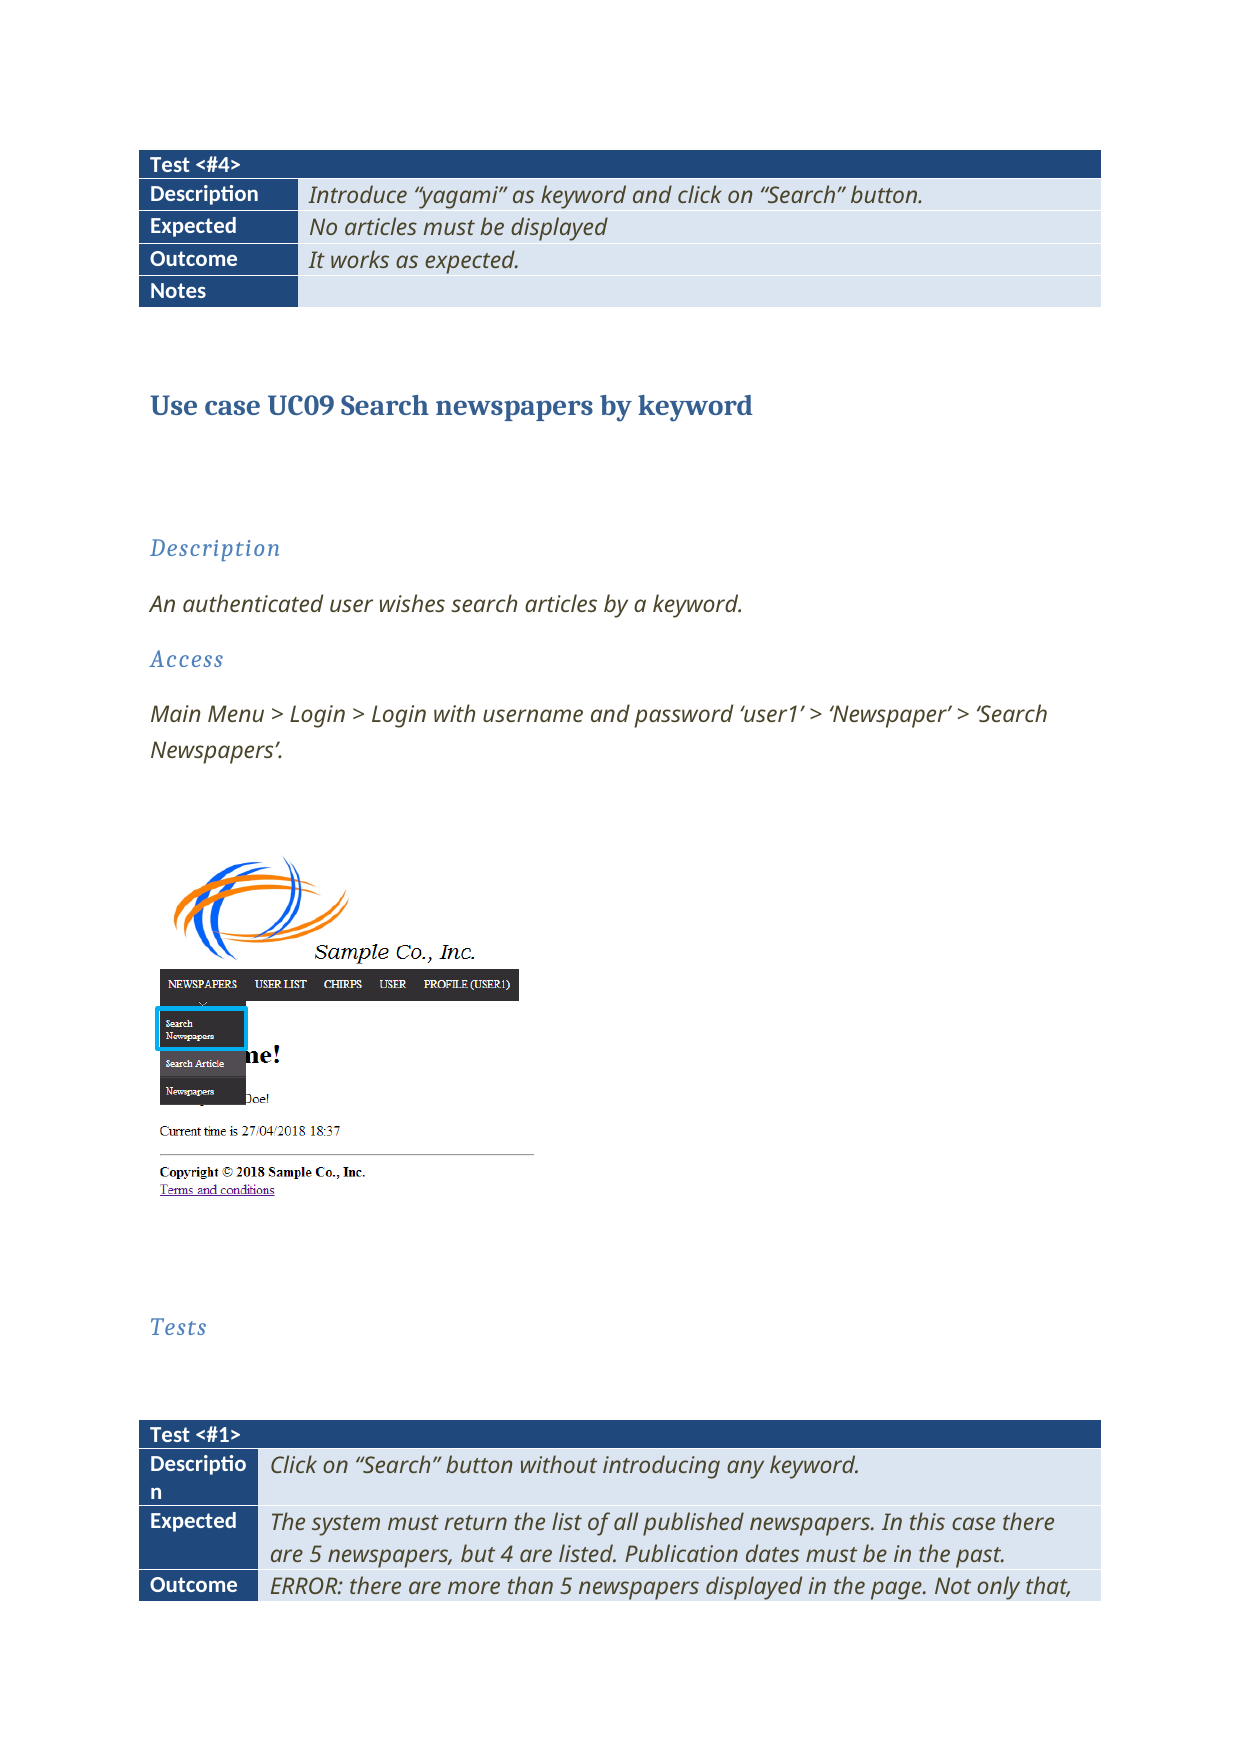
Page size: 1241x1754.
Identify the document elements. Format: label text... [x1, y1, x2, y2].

table_cell Expected [139, 1506, 258, 1569]
text Main Menu > Login > Login with username and password ‘user1’ > ‘Newspaper’ > ‘Search Newspapers’. [150, 698, 1090, 766]
table_header Test <#1> [139, 1420, 1101, 1448]
table_cell The system must return the list of all published newspapers. In this case there are 5 newspapers, but 4 are listed. Publication dates must be in the past. [258, 1506, 1101, 1569]
table_cell Introduce “yagami” as keyword and click on “Search” button. [298, 179, 1101, 210]
subtitle Access [150, 644, 1090, 673]
table_cell [298, 276, 1101, 307]
table_cell It works as expected. [298, 244, 1101, 275]
table_cell Outcome [139, 1570, 258, 1601]
subtitle Description [150, 534, 1090, 563]
table_cell Notes [139, 276, 298, 307]
table_cell Description [139, 179, 298, 210]
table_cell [258, 1570, 1101, 1601]
table_cell Expected [139, 211, 298, 243]
table_header Test <#4> [139, 150, 1101, 178]
table_cell Outcome [139, 244, 298, 275]
subtitle Tests [150, 1312, 1090, 1341]
text An authenticated user wishes search articles by a keyword. [150, 588, 1090, 619]
table_cell No articles must be displayed [298, 211, 1101, 243]
table_cell Description [139, 1449, 258, 1505]
table_cell Click on “Search” button without introducing any keyword. [258, 1449, 1101, 1505]
subtitle Use case UC09 Search newspapers by keyword [150, 389, 1090, 423]
picture [152, 847, 534, 1234]
